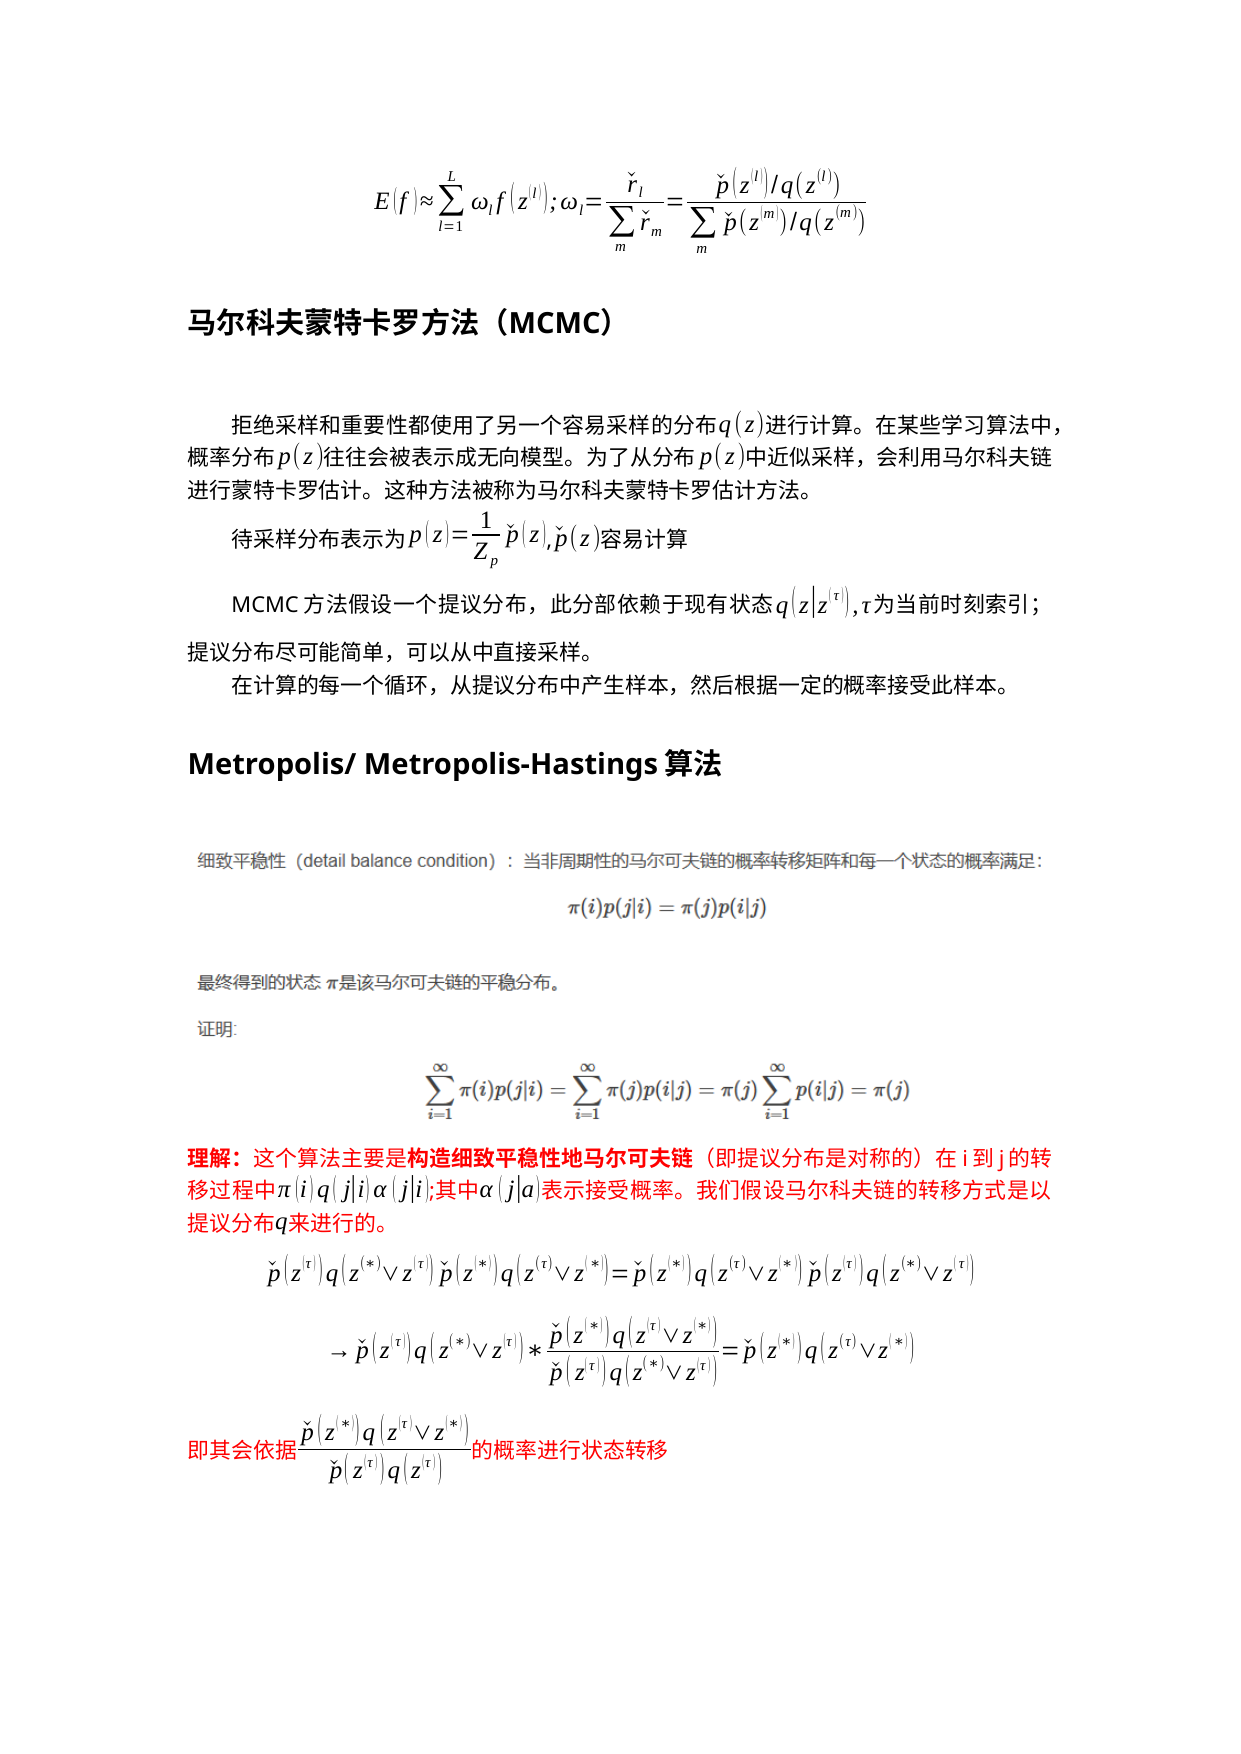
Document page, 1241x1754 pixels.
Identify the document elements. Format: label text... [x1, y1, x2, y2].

text 拒绝采样和重要性都使用了另一个容易采样的分布进行计算。在某些学习算法中，概率分布往往会被表示成无向模型。为了从分布中近似采样，会利用马尔科夫链进行蒙特卡罗估计。这种方法被称为马尔科夫蒙特卡罗估计方法。 [187, 407, 1053, 505]
text 待采样分布表示为,容易计算 [187, 505, 1053, 570]
text 在计算的每一个循环，从提议分布中产生样本，然后根据一定的概率接受此样本。 [187, 667, 1053, 700]
subtitle 马尔科夫蒙特卡罗方法（MCMC） [187, 289, 1053, 354]
picture [187, 848, 1053, 1129]
text MCMC方法假设一个提议分布，此分部依赖于现有状态为当前时刻索引；提议分布尽可能简单，可以从中直接采样。 [187, 570, 1053, 667]
text 即其会依据的概率进行状态转移 [187, 1401, 1053, 1498]
subtitle Metropolis/ Metropolis-Hastings算法 [187, 729, 1053, 794]
text 理解：这个算法主要是构造细致平稳性地马尔可夫链（即提议分布是对称的）在i到j的转移过程中;其中表示接受概率。我们假设马尔科夫链的转移方式是以提议分布来进行的。 [187, 1141, 1053, 1238]
